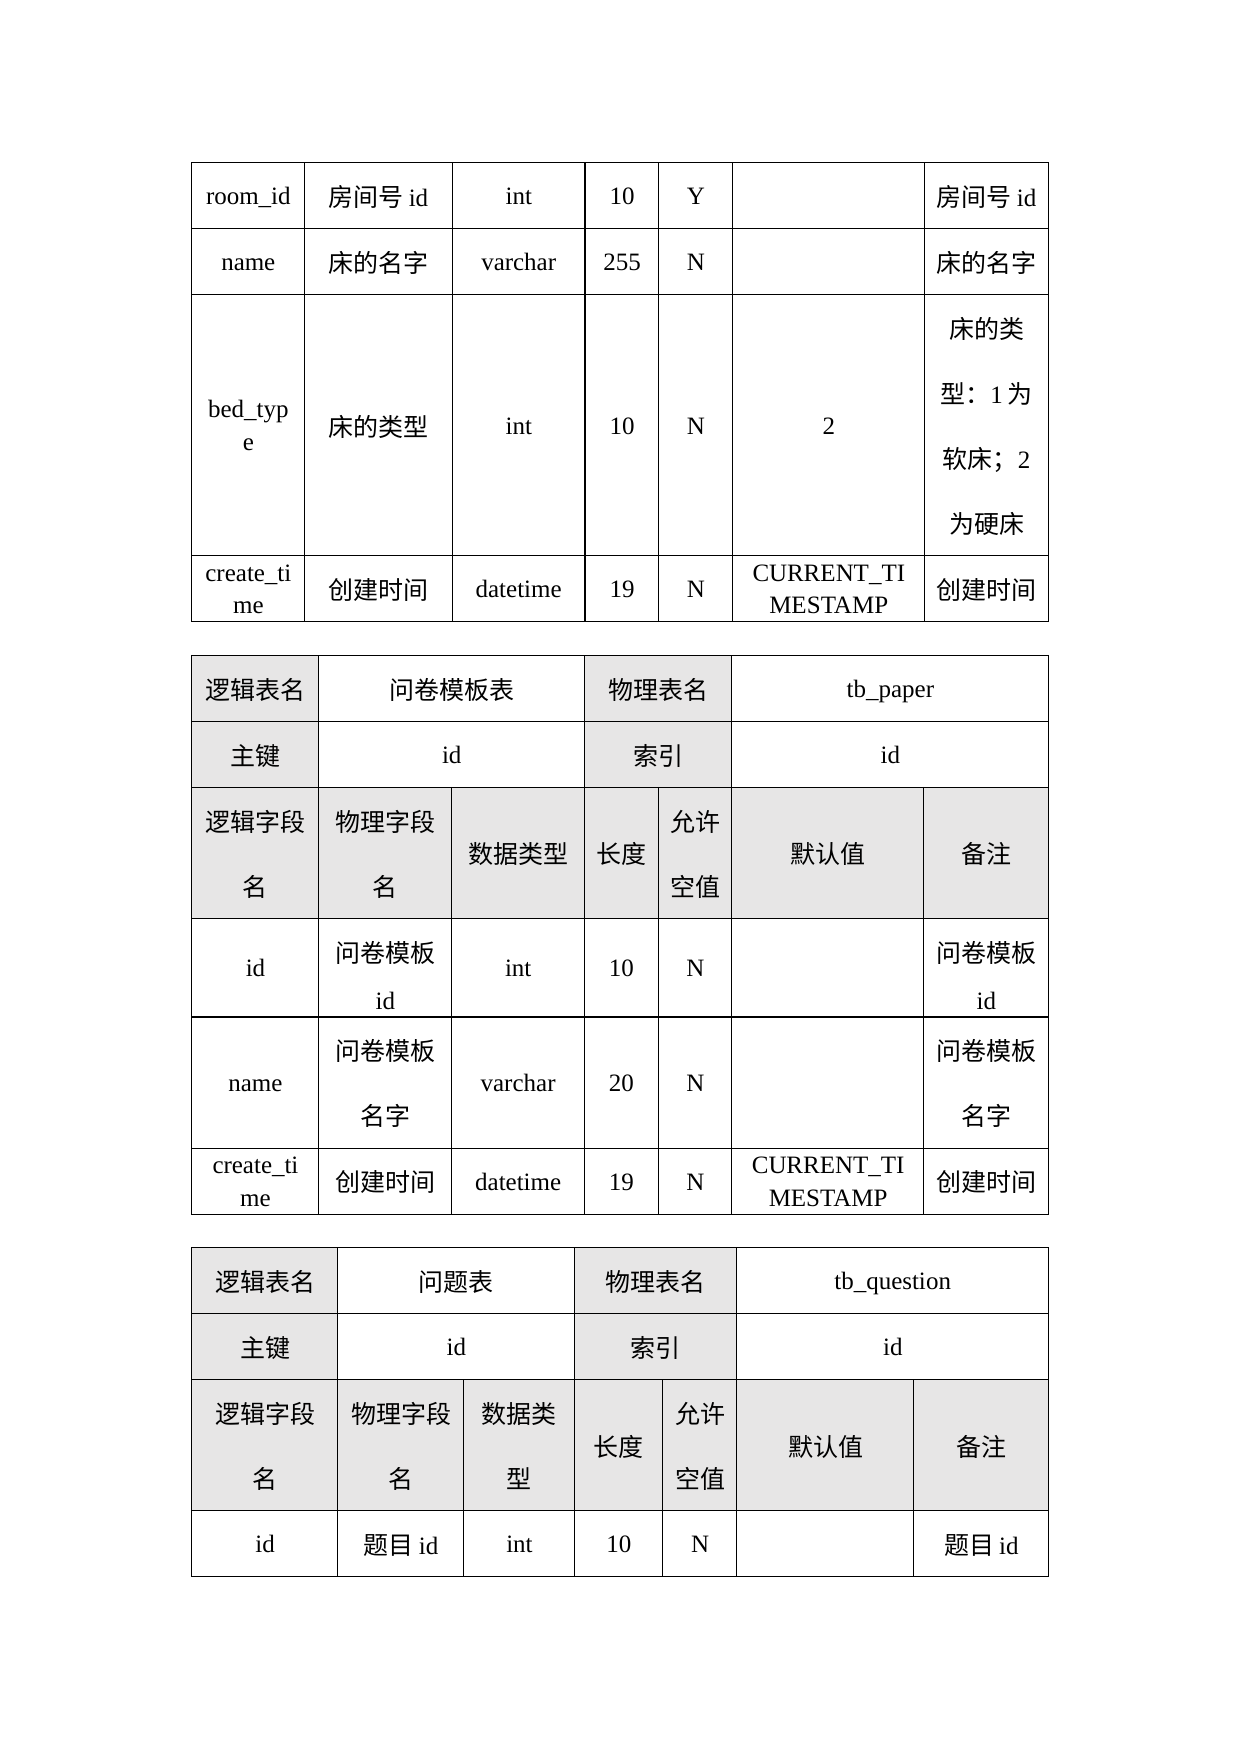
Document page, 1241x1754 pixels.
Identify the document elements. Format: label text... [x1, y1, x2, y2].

table_cell 20 [585, 1018, 658, 1147]
table_cell 创建时间 [925, 556, 1048, 621]
table_cell N [659, 229, 732, 294]
table_cell create_time [192, 1149, 318, 1213]
table_cell [737, 1511, 913, 1576]
table_cell 题目id [914, 1511, 1048, 1576]
table_cell 逻辑字段名 [192, 1380, 337, 1510]
table_cell 物理字段名 [338, 1380, 463, 1510]
table_cell 10 [586, 163, 658, 228]
table_cell int [453, 295, 584, 555]
table_cell 允许空值 [663, 1380, 736, 1510]
table_cell int [452, 919, 584, 1016]
table_header 逻辑表名 [192, 1248, 337, 1313]
table_cell 床的类型 [305, 295, 452, 555]
table_cell room_id [192, 163, 304, 228]
table_cell 允许空值 [659, 788, 731, 918]
table_cell int [464, 1511, 574, 1576]
table_cell 10 [585, 919, 658, 1016]
table_cell 床的类型：1为软床；2为硬床 [925, 295, 1048, 555]
table_cell create_time [192, 556, 304, 621]
table_cell 备注 [924, 788, 1048, 918]
table_header tb_question [737, 1248, 1048, 1313]
table_cell varchar [452, 1018, 584, 1147]
table_cell 题目id [338, 1511, 463, 1576]
table_cell 19 [586, 556, 658, 621]
table_cell 默认值 [737, 1380, 913, 1510]
table_cell 创建时间 [319, 1149, 451, 1213]
table_cell CURRENT_TIMESTAMP [732, 1149, 923, 1213]
table_cell 主键 [192, 1314, 337, 1379]
table_cell id [192, 1511, 337, 1576]
table_cell id [732, 722, 1048, 787]
table_cell bed_type [192, 295, 304, 555]
table_cell 10 [575, 1511, 662, 1576]
table_cell id [192, 919, 318, 1016]
table_header 物理表名 [575, 1248, 736, 1313]
table_cell 长度 [575, 1380, 662, 1510]
table_cell 255 [586, 229, 658, 294]
table_cell N [659, 295, 732, 555]
table_cell 备注 [914, 1380, 1048, 1510]
table_cell 10 [586, 295, 658, 555]
table_cell 数据类型 [464, 1380, 574, 1510]
table_cell 问卷模板名字 [924, 1018, 1048, 1147]
table_cell 房间号id [925, 163, 1048, 228]
table_cell 2 [733, 295, 924, 555]
table_cell 床的名字 [305, 229, 452, 294]
table_cell 房间号id [305, 163, 452, 228]
table_cell N [659, 919, 731, 1016]
table_cell 问卷模板名字 [319, 1018, 451, 1147]
table_header 问卷模板表 [319, 656, 584, 721]
table_cell name [192, 1018, 318, 1147]
table_cell 长度 [585, 788, 658, 918]
table_cell 床的名字 [925, 229, 1048, 294]
table_header 物理表名 [585, 656, 731, 721]
table_cell 逻辑字段名 [192, 788, 318, 918]
table_header tb_paper [732, 656, 1048, 721]
table_header 逻辑表名 [192, 656, 318, 721]
table_cell [732, 919, 923, 1016]
table_cell [733, 229, 924, 294]
table_cell name [192, 229, 304, 294]
table_cell datetime [452, 1149, 584, 1213]
table_cell N [659, 1149, 731, 1213]
table_cell [732, 1018, 923, 1147]
table_cell N [659, 1018, 731, 1147]
table_cell id [338, 1314, 574, 1379]
table_cell N [659, 556, 732, 621]
table_cell CURRENT_TIMESTAMP [733, 556, 924, 621]
table_cell 物理字段名 [319, 788, 451, 918]
table_cell 创建时间 [924, 1149, 1048, 1213]
table_cell Y [659, 163, 732, 228]
table_cell int [453, 163, 584, 228]
table_cell [733, 163, 924, 228]
table_cell 主键 [192, 722, 318, 787]
table_cell 默认值 [732, 788, 923, 918]
table_cell N [663, 1511, 736, 1576]
table_cell id [319, 722, 584, 787]
table_cell 19 [585, 1149, 658, 1213]
table_cell id [737, 1314, 1048, 1379]
table_cell 索引 [585, 722, 731, 787]
table_cell 索引 [575, 1314, 736, 1379]
table_cell 问卷模板id [319, 919, 451, 1016]
table_cell 数据类型 [452, 788, 584, 918]
table_cell datetime [453, 556, 584, 621]
table_cell 创建时间 [305, 556, 452, 621]
table_cell 问卷模板id [924, 919, 1048, 1016]
table_header 问题表 [338, 1248, 574, 1313]
table_cell varchar [453, 229, 584, 294]
